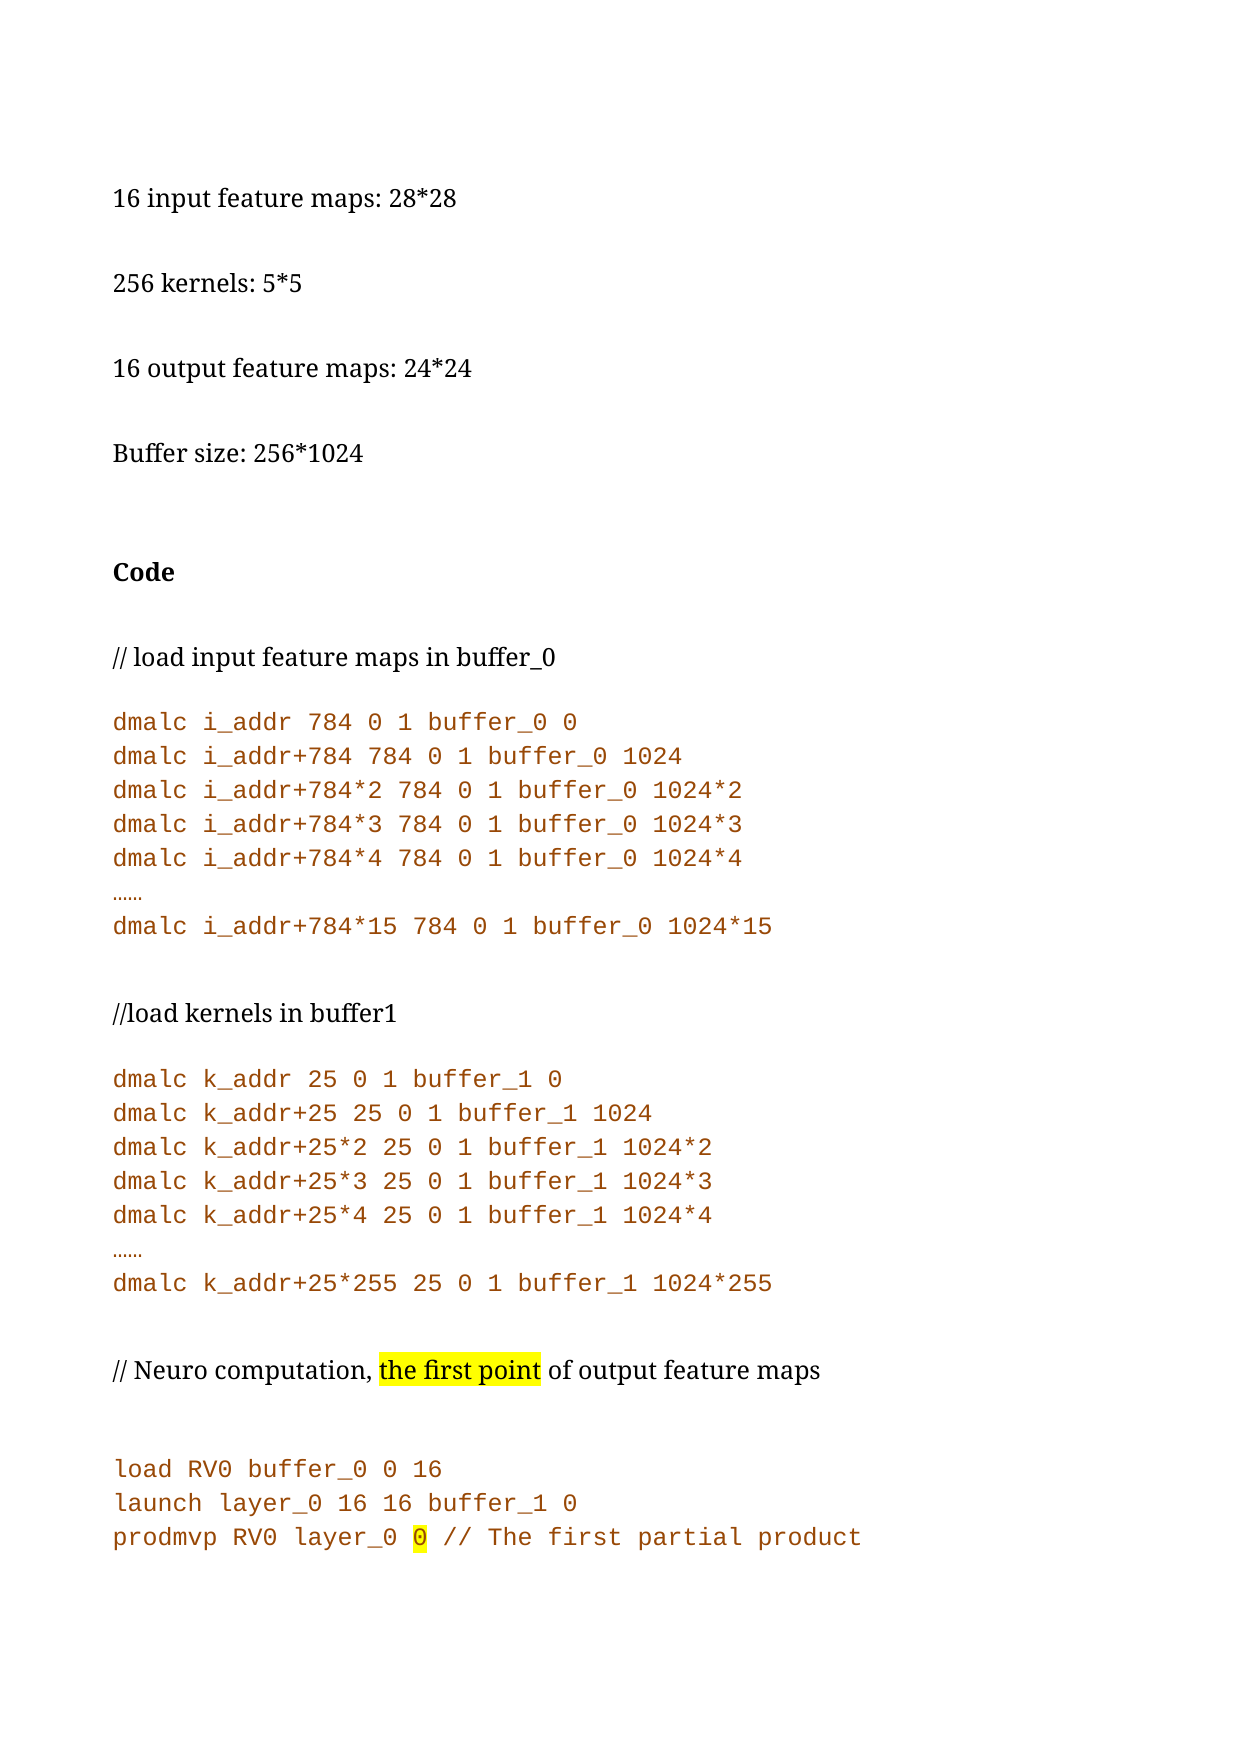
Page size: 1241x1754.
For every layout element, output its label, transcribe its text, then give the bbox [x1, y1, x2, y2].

text dmalc k_addr 25 0 1 buffer_1 0 [112, 1064, 1128, 1098]
text launch layer_0 16 16 buffer_1 0 [112, 1488, 1128, 1522]
text Code [112, 537, 1128, 605]
text dmalc i_addr+784 784 0 1 buffer_0 1024 [112, 741, 1128, 775]
text 16 output feature maps: 24*24 [112, 334, 1128, 402]
text …… [112, 1233, 1128, 1267]
text dmalc i_addr+784*4 784 0 1 buffer_0 1024*4 [112, 843, 1128, 877]
text dmalc k_addr+25*4 25 0 1 buffer_1 1024*4 [112, 1199, 1128, 1233]
text dmalc k_addr+25*255 25 0 1 buffer_1 1024*255 [112, 1267, 1128, 1301]
text load RV0 buffer_0 0 16 [112, 1454, 1128, 1488]
text dmalc k_addr+25*2 25 0 1 buffer_1 1024*2 [112, 1132, 1128, 1166]
text 16 input feature maps: 28*28 [112, 164, 1128, 232]
text dmalc i_addr+784*15 784 0 1 buffer_0 1024*15 [112, 911, 1128, 945]
text // Neuro computation, the first point of output feature maps [112, 1335, 1128, 1403]
text dmalc i_addr 784 0 1 buffer_0 0 [112, 707, 1128, 741]
text dmalc k_addr+25*3 25 0 1 buffer_1 1024*3 [112, 1166, 1128, 1199]
text 256 kernels: 5*5 [112, 249, 1128, 317]
text //load kernels in buffer1 [112, 979, 1128, 1047]
text …… [112, 877, 1128, 911]
text // load input feature maps in buffer_0 [112, 622, 1128, 690]
text dmalc i_addr+784*2 784 0 1 buffer_0 1024*2 [112, 775, 1128, 809]
text prodmvp RV0 layer_0 0 // The first partial product [112, 1522, 1128, 1556]
text dmalc k_addr+25 25 0 1 buffer_1 1024 [112, 1098, 1128, 1132]
text dmalc i_addr+784*3 784 0 1 buffer_0 1024*3 [112, 809, 1128, 843]
text Buffer size: 256*1024 [112, 418, 1128, 486]
